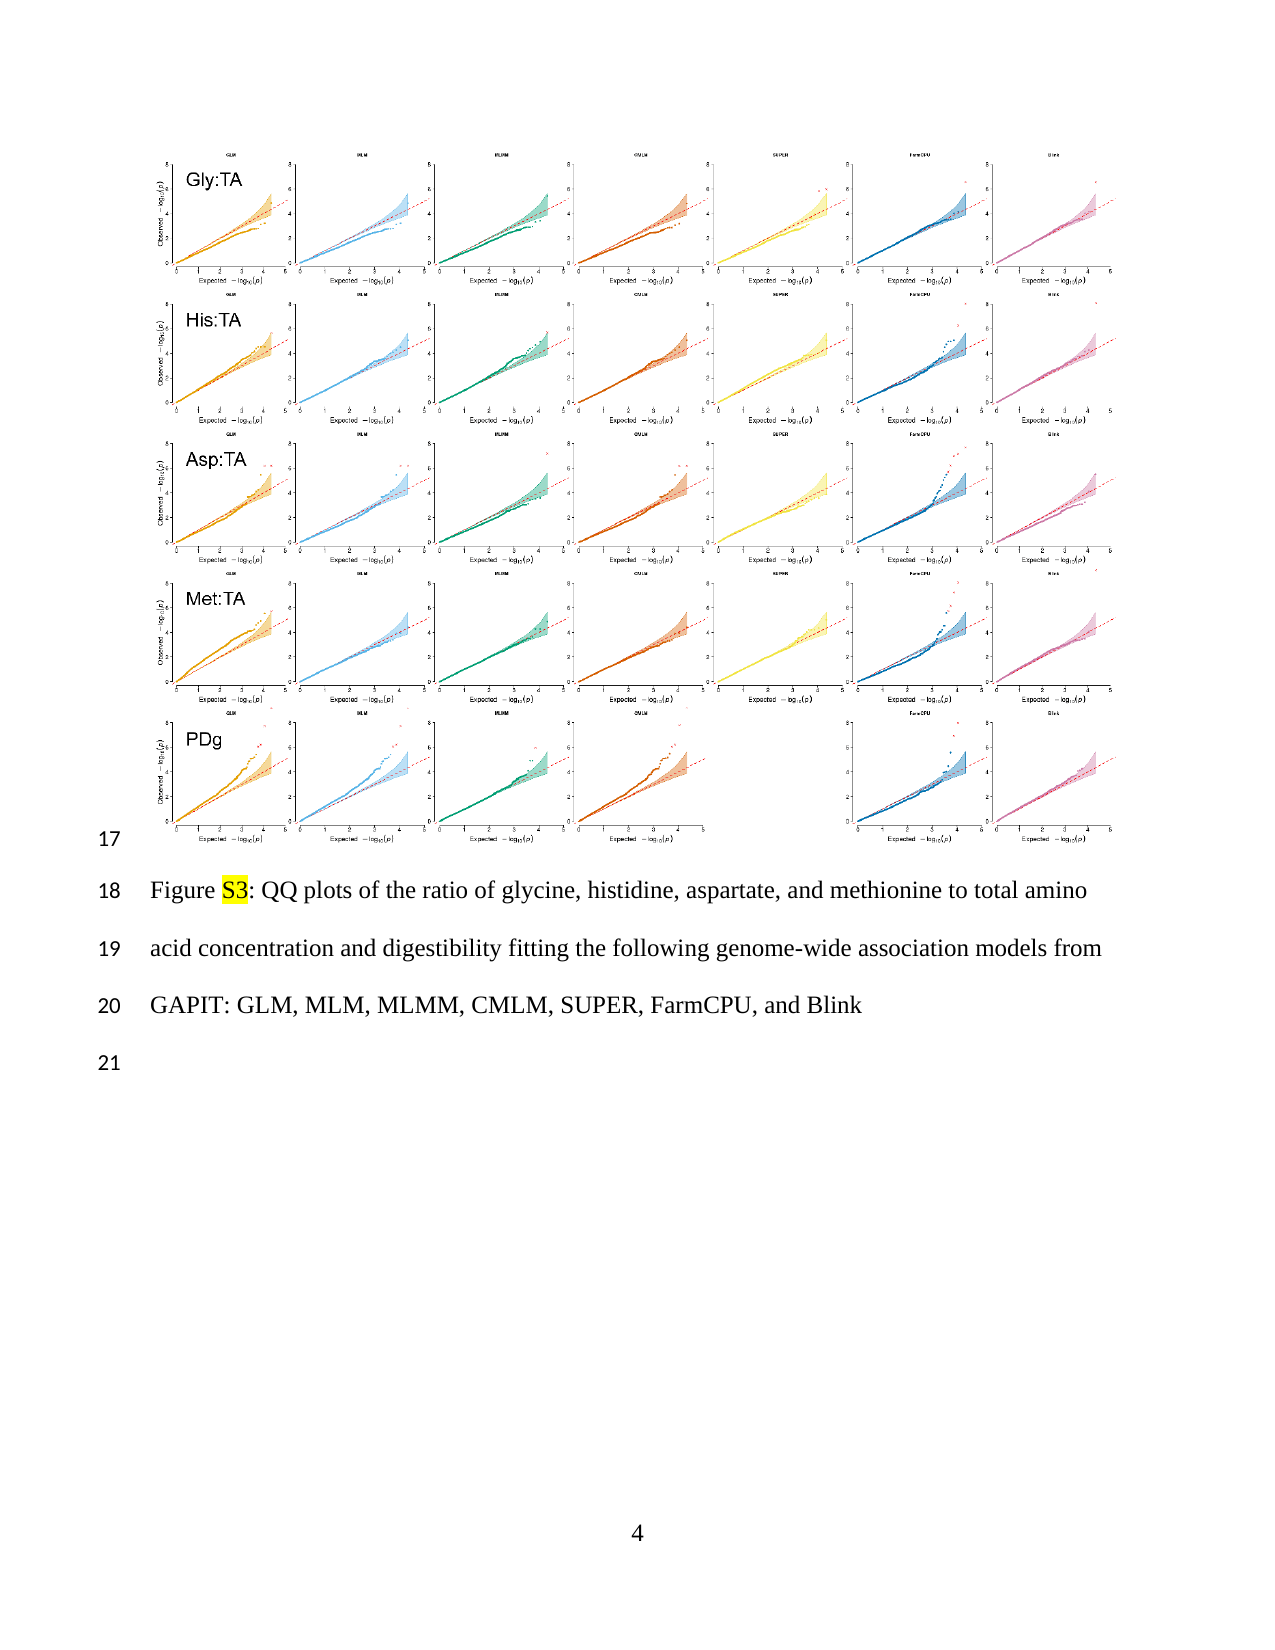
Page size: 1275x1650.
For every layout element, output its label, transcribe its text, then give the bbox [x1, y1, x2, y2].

text Figure S3: QQ plots of the ratio of glycine, histidine, aspartate, and methionine to total amino acid concentration and digestibility fitting the following genome-wide association models from GAPIT: GLM, MLM, MLMM, CMLM, SUPER, FarmCPU, and Blink [150, 875, 1125, 1019]
picture [150, 150, 1125, 847]
